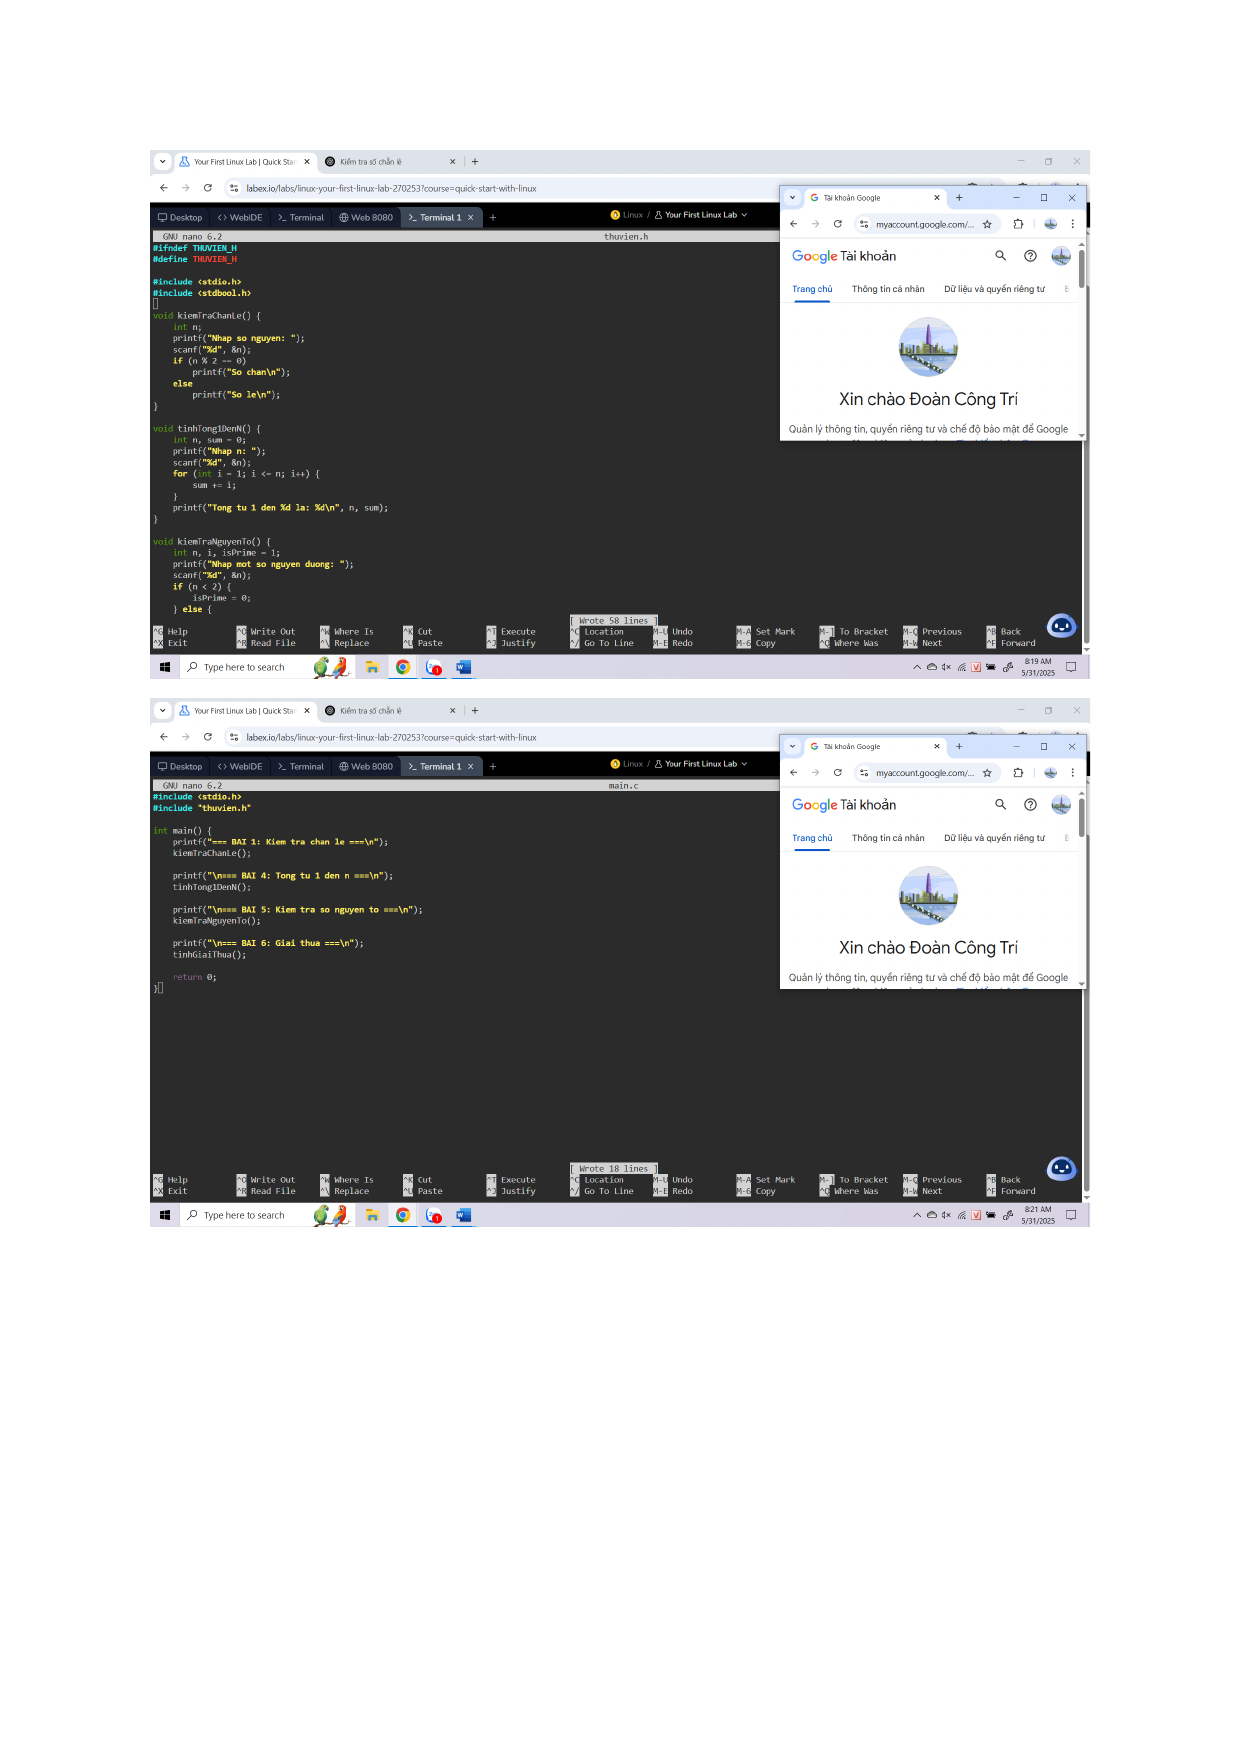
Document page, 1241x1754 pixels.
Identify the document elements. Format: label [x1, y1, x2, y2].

picture [150, 150, 1091, 679]
picture [150, 698, 1091, 1227]
